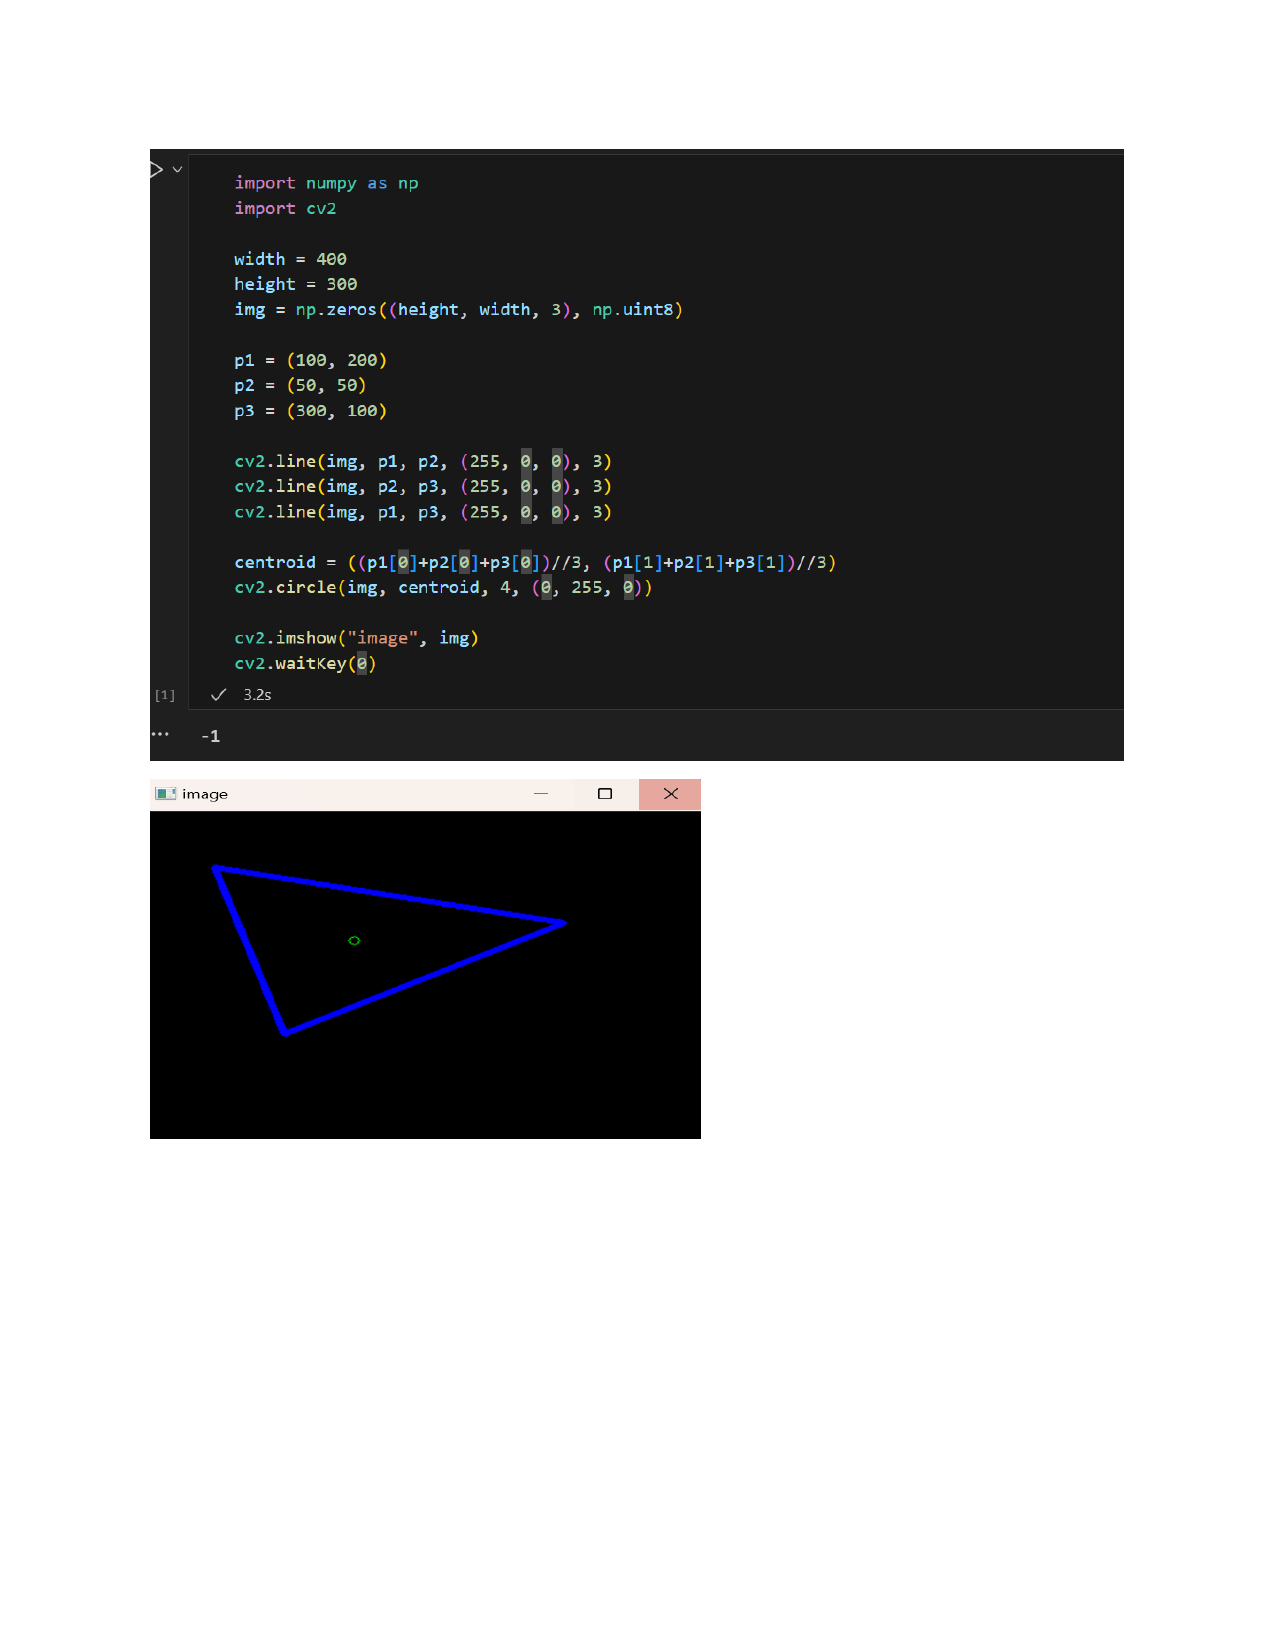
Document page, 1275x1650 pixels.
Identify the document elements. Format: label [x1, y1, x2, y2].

picture [150, 149, 1124, 761]
picture [150, 779, 701, 1139]
